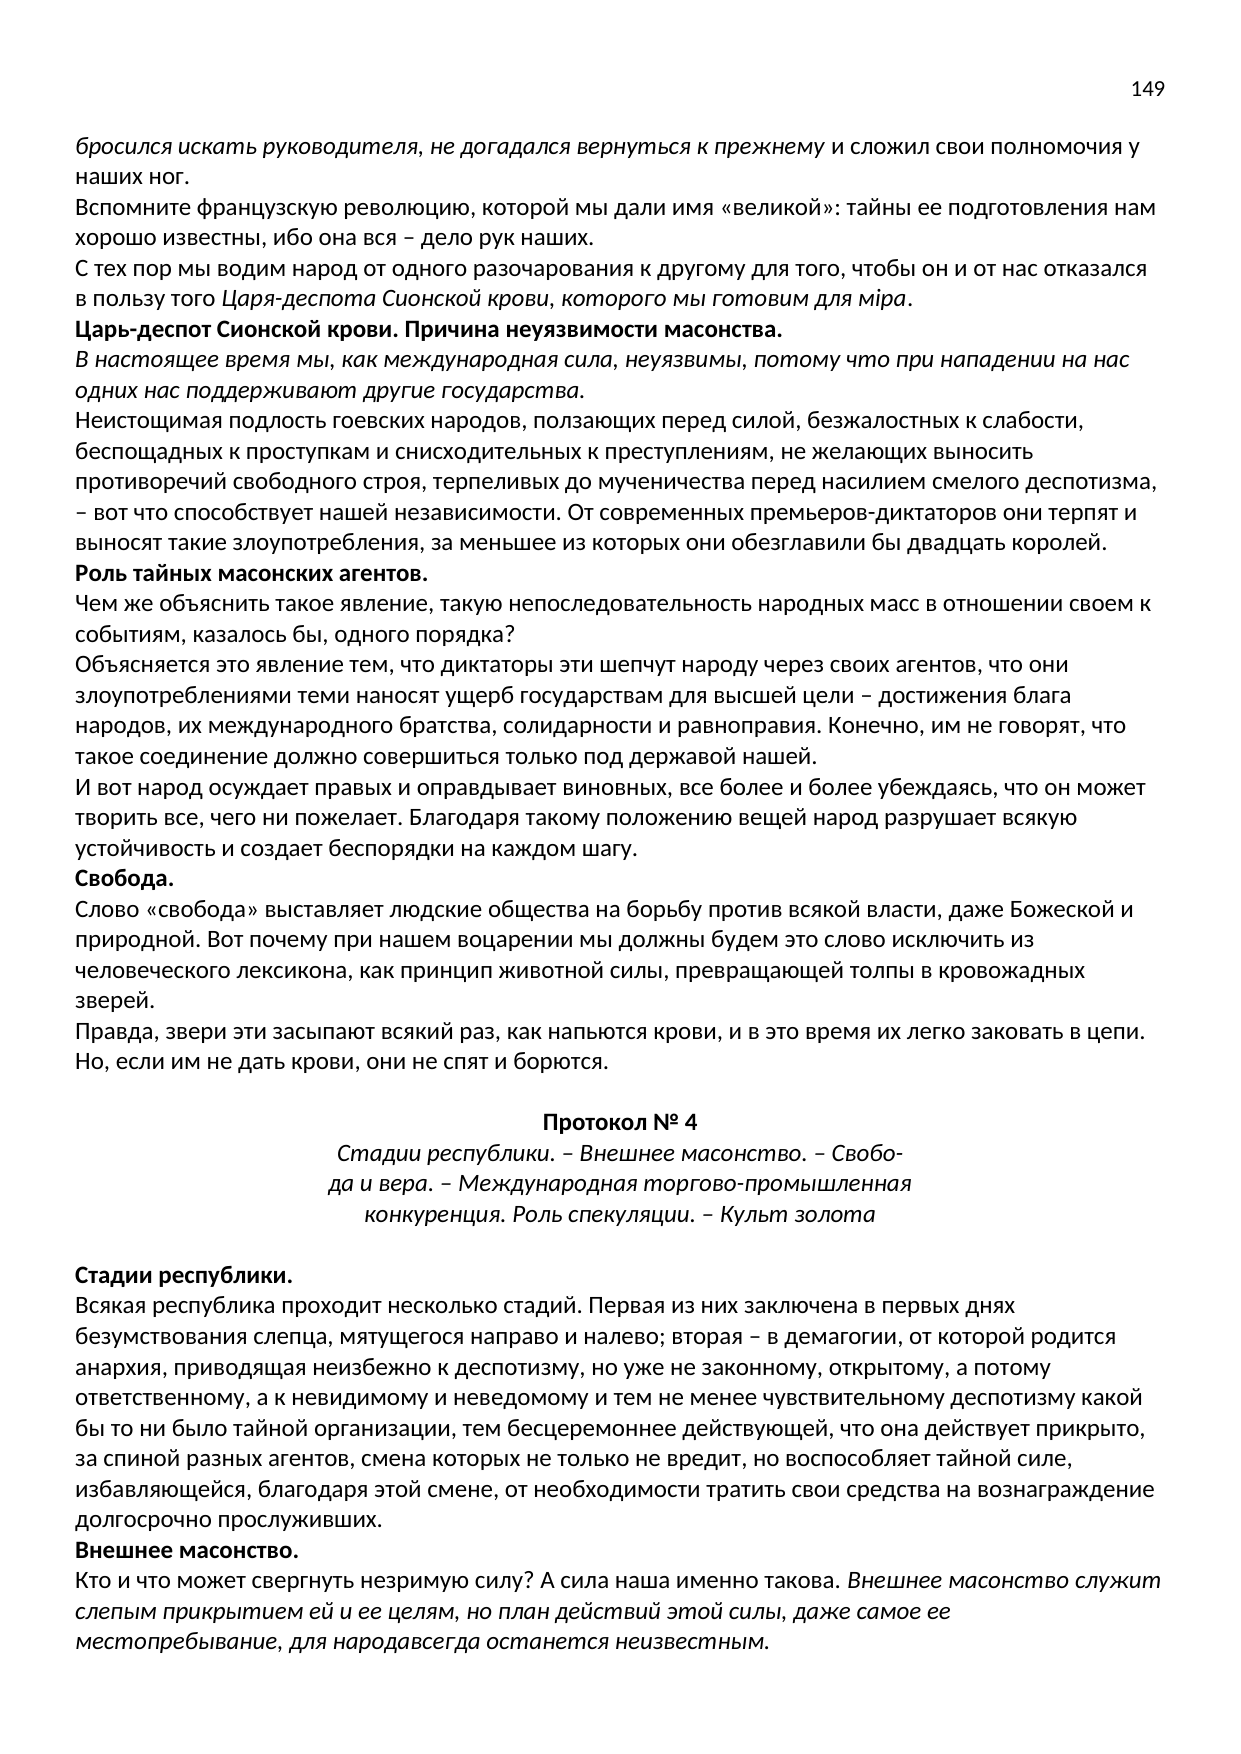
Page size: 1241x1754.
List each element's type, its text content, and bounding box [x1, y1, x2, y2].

text Роль тайных масонских агентов. [75, 557, 1165, 588]
text Царь-деспот Сионской крови. Причина неуязвимости масонства. [75, 313, 1165, 343]
text да и вера. – Международная торгово-промышленная [75, 1167, 1165, 1198]
text долгосрочно прослуживших. [75, 1503, 1165, 1534]
text С тех пор мы водим народ от одного разочарования к другому для того, чтобы он и от нас отказался в пользу того Царя-деспота Сионской крови, которого мы готовим для мiрa. [75, 252, 1165, 313]
text Протокол № 4 [75, 1106, 1165, 1137]
text Стадии республики. [75, 1259, 1165, 1289]
text Кто и что может свергнуть незримую силу? А сила наша именно такова. Внешнее масонство служит слепым прикрытием ей и ее целям, но план действий этой силы, даже самое ее местопребывание, для народавсегда останется неизвестным. [75, 1564, 1165, 1656]
text Правда, звери эти засыпают всякий раз, как напьются крови, и в это время их легко заковать в цепи. Но, если им не дать крови, они не спят и борются. [75, 1015, 1165, 1076]
text Объясняется это явление тем, что диктаторы эти шепчут народу через своих агентов, что они злоупотреблениями теми наносят ущерб государствам для высшей цели – достижения блага народов, их международного братства, солидарности и равноправия. Конечно, им не говорят, что такое соединение должно совершиться только под державой нашей. [75, 649, 1165, 771]
text И вот народ осуждает правых и оправдывает виновных, все более и более убеждаясь, что он может творить все, чего ни пожелает. Благодаря такому положению вещей народ разрушает всякую устойчивость и создает беспорядки на каждом шагу. [75, 771, 1165, 862]
text В настоящее время мы, как международная сила, неуязвимы, потому что при нападении на нас одних нас поддерживают другие государства. [75, 343, 1165, 404]
text Всякая республика проходит несколько стадий. Первая из них заключена в первых днях безумствования слепца, мятущегося направо и налево; вторая – в демагогии, от которой родится анархия, приводящая неизбежно к деспотизму, но уже не законному, открытому, а потому ответственному, а к невидимому и неведомому и тем не менее чувствительному деспотизму какой бы то ни было тайной организации, тем бесцеремоннее действующей, что она действует прикрыто, за спиной разных агентов, смена которых не только не вредит, но воспособляет тайной силе, избавляющейся, благодаря этой смене, от необходимости тратить свои средства на вознаграждение [75, 1289, 1165, 1503]
text Чем же объяснить такое явление, такую непоследовательность народных масс в отношении своем к событиям, казалось бы, одного порядка? [75, 588, 1165, 649]
text бросился искать руководителя, не догадался вернуться к прежнему и сложил свои полномочия у наших ног. [75, 130, 1165, 191]
text Неистощимая подлость гоевских народов, ползающих перед силой, безжалостных к слабости, беспощадных к проступкам и снисходительных к преступлениям, не желающих выносить противоречий свободного строя, терпеливых до мученичества перед насилием смелого деспотизма, – вот что способствует нашей независимости. От современных премьеров-диктаторов они терпят и выносят такие злоупотребления, за меньшее из которых они обезглавили бы двадцать королей. [75, 404, 1165, 557]
text конкуренция. Роль спекуляции. – Культ золота [75, 1198, 1165, 1228]
text Вспомните французскую революцию, которой мы дали имя «великой»: тайны ее подготовления нам хорошо известны, ибо она вся – дело рук наших. [75, 191, 1165, 252]
text Свобода. [75, 862, 1165, 893]
text Стадии республики. – Внешнее масонство. – Свобо- [75, 1137, 1165, 1167]
text Слово «свобода» выставляет людские общества на борьбу против всякой власти, даже Божеской и природной. Вот почему при нашем воцарении мы должны будем это слово исключить из человеческого лексикона, как принцип животной силы, превращающей толпы в кровожадных зверей. [75, 893, 1165, 1015]
text Внешнее масонство. [75, 1534, 1165, 1564]
